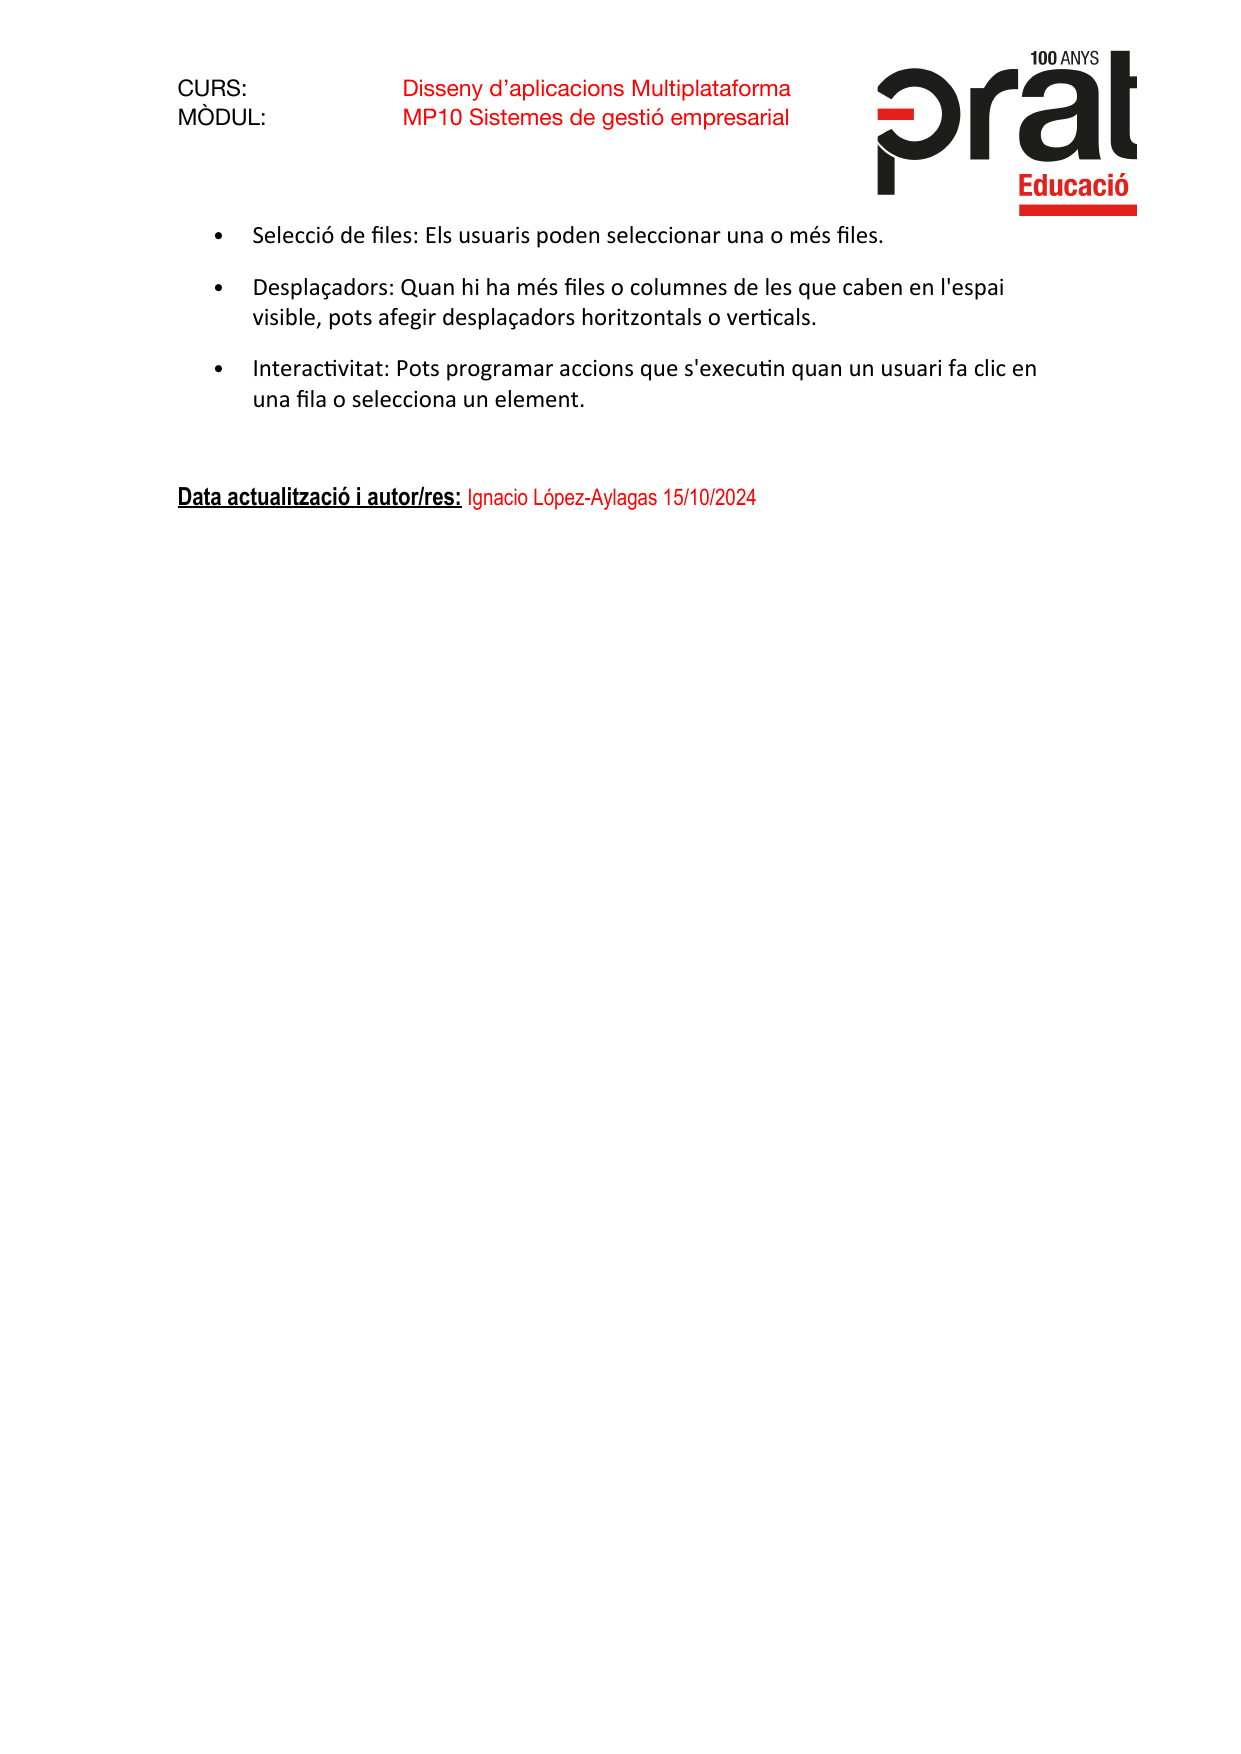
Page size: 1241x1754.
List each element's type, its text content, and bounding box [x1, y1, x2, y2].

list Selecció de files: Els usuaris poden seleccionar una o més files. [215, 219, 1063, 250]
picture [877, 41, 1137, 221]
list Interactivitat: Pots programar accions que s'executin quan un usuari fa clic en una fila o selecciona un element. [215, 352, 1063, 413]
text Data actualització i autor/res: Ignacio López-Aylagas 15/10/2024 [177, 482, 1063, 510]
list Desplaçadors: Quan hi ha més files o columnes de les que caben en l'espai visible, pots afegir desplaçadors horitzontals o verticals. [215, 271, 1063, 332]
